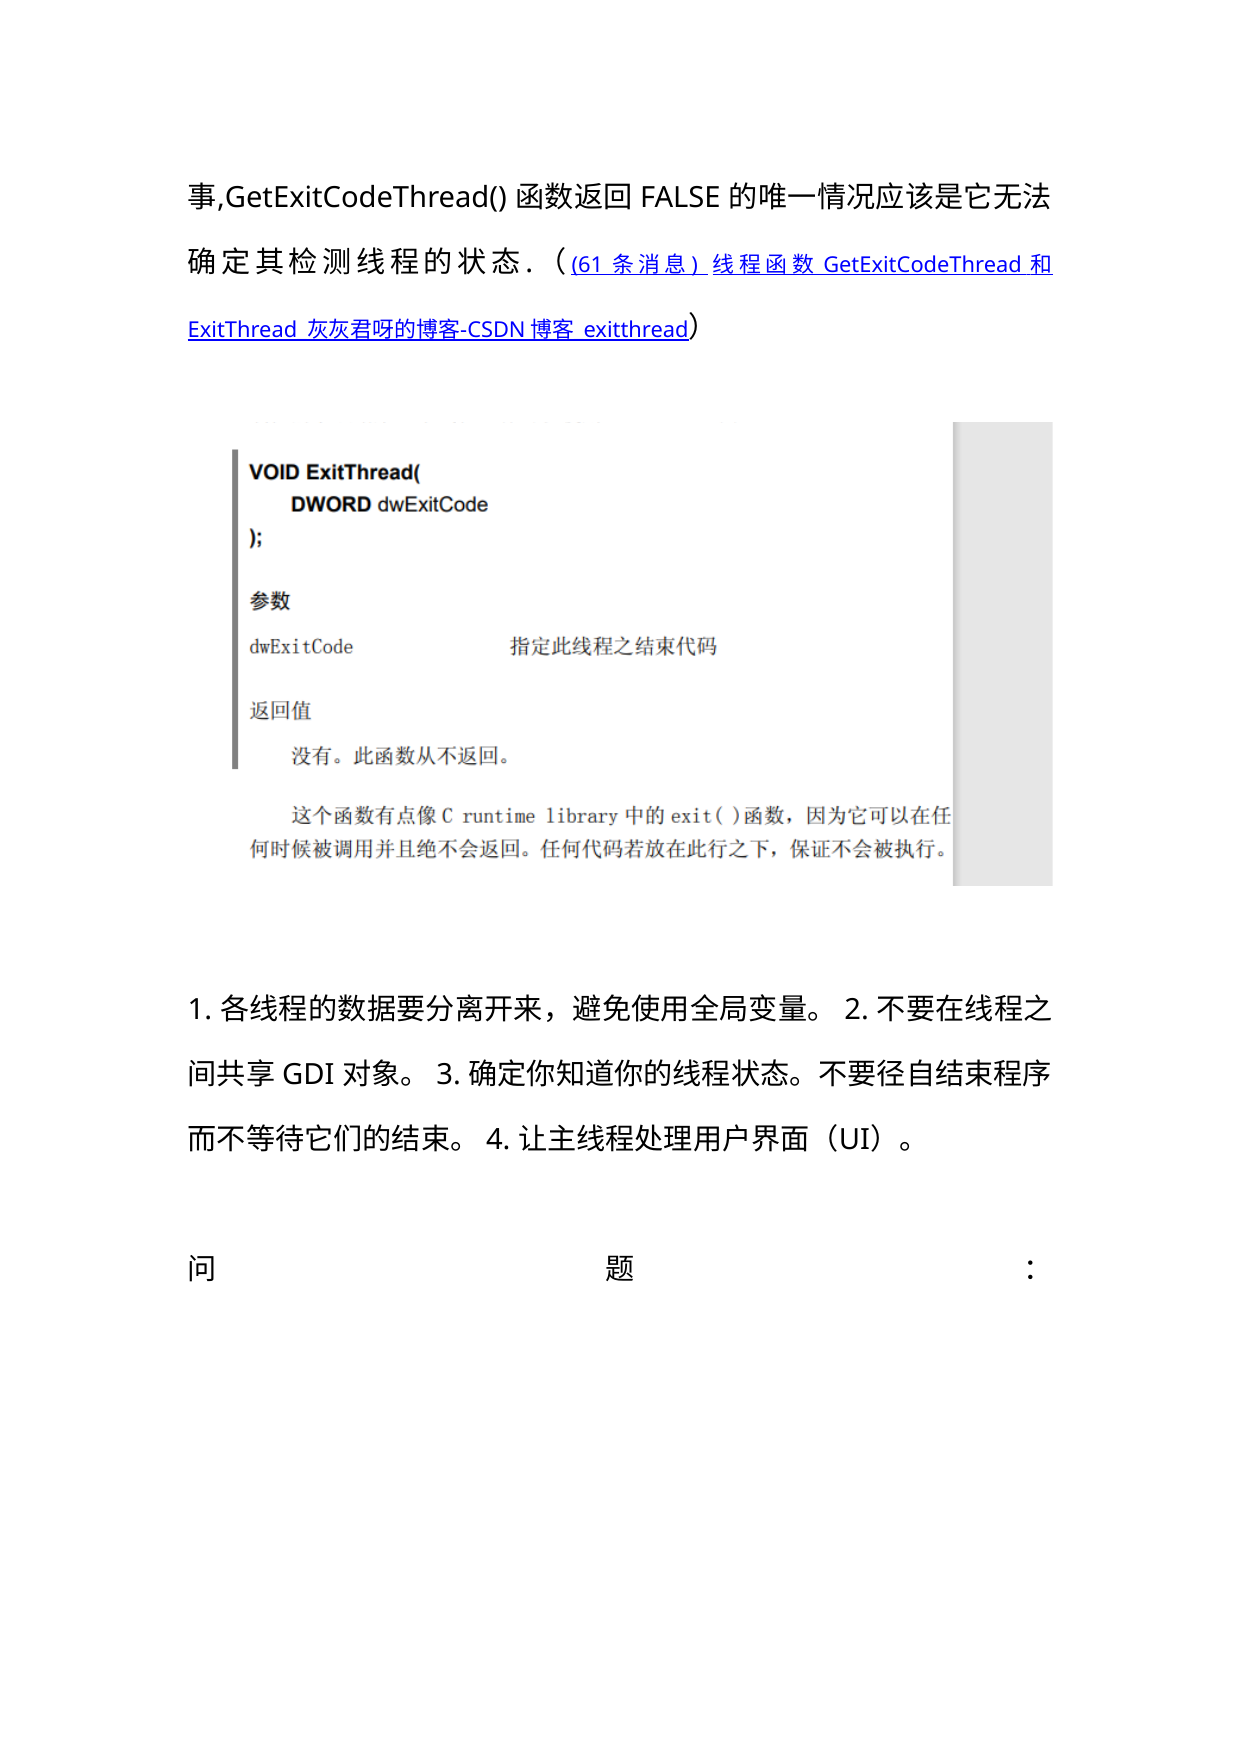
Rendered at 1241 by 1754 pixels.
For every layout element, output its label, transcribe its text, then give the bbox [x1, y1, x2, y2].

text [187, 162, 1053, 357]
text 问题： [187, 1234, 1053, 1299]
picture [187, 422, 1053, 886]
text 1. 各线程的数据要分离开来，避免使用全局变量。 2. 不要在线程之间共享 GDI 对象。 3. 确定你知道你的线程状态。不要径自结束程序而不等待它们的结束。 4. 让主线程处理用户界面（UI）。 [187, 974, 1053, 1169]
